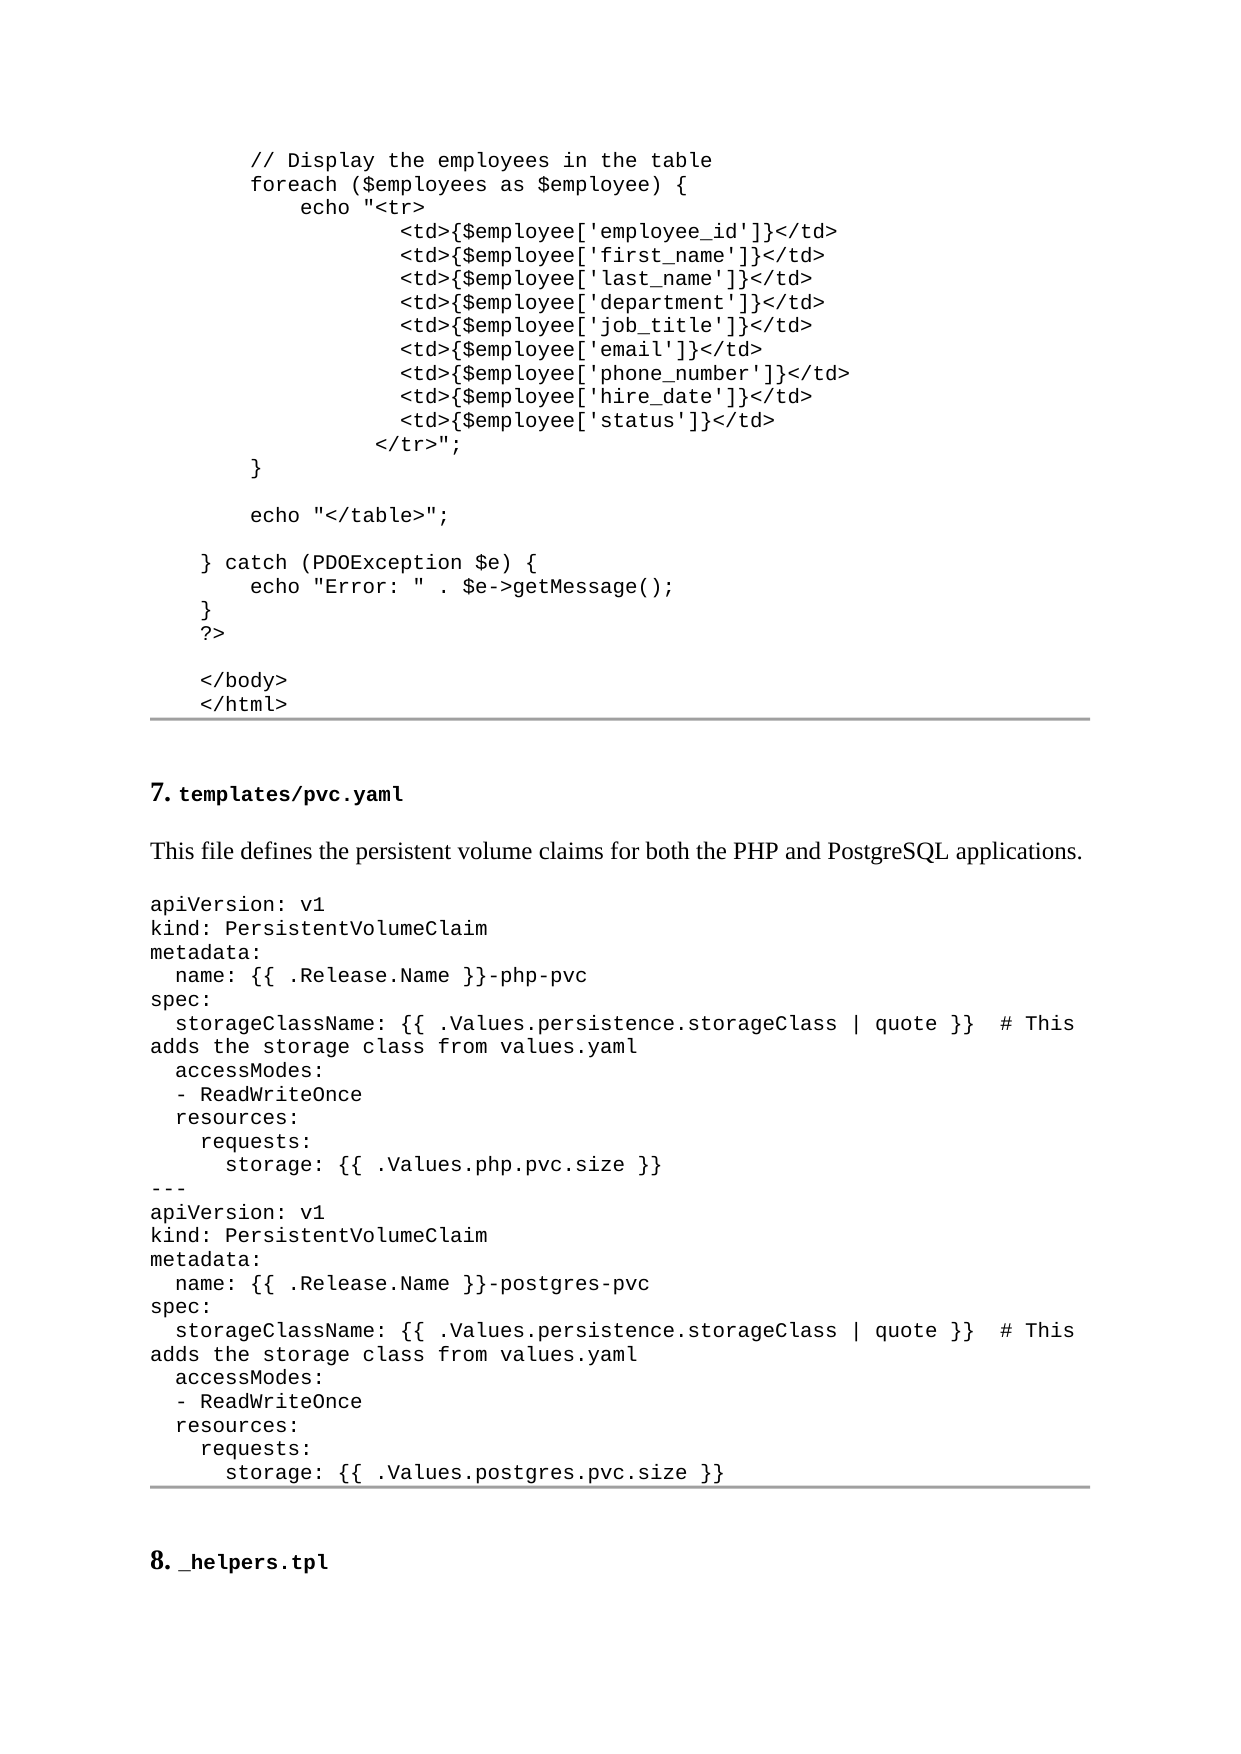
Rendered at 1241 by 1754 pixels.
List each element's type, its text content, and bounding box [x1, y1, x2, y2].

text <td>{$employee['email']}</td> [150, 339, 1090, 363]
text } catch (PDOException $e) { [150, 552, 1090, 576]
text apiVersion: v1 [150, 1202, 1090, 1225]
text metadata: [150, 1249, 1090, 1273]
text accessModes: [150, 1060, 1090, 1083]
text <td>{$employee['last_name']}</td> [150, 268, 1090, 292]
text // Display the employees in the table [150, 150, 1090, 174]
text metadata: [150, 942, 1090, 965]
text </body> [150, 670, 1090, 694]
text } [150, 457, 1090, 481]
text 8. _helpers.tpl [150, 1543, 1090, 1575]
text spec: [150, 1296, 1090, 1320]
text storageClassName: {{ .Values.persistence.storageClass | quote }} # This adds the storage class from values.yaml [150, 1013, 1090, 1060]
text ?> [150, 623, 1090, 647]
text storage: {{ .Values.postgres.pvc.size }} [150, 1462, 1090, 1485]
text --- [150, 1178, 1090, 1202]
text kind: PersistentVolumeClaim [150, 1225, 1090, 1249]
text - ReadWriteOnce [150, 1083, 1090, 1107]
text 7. templates/pvc.yaml [150, 775, 1090, 807]
text </tr>"; [150, 434, 1090, 457]
text echo "<tr> [150, 197, 1090, 221]
text kind: PersistentVolumeClaim [150, 918, 1090, 942]
text requests: [150, 1438, 1090, 1462]
text <td>{$employee['hire_date']}</td> [150, 386, 1090, 410]
text <td>{$employee['phone_number']}</td> [150, 363, 1090, 386]
text } [150, 599, 1090, 623]
text foreach ($employees as $employee) { [150, 174, 1090, 197]
text <td>{$employee['department']}</td> [150, 292, 1090, 316]
text </html> [150, 694, 1090, 717]
text <td>{$employee['status']}</td> [150, 410, 1090, 434]
text resources: [150, 1107, 1090, 1131]
text name: {{ .Release.Name }}-php-pvc [150, 965, 1090, 989]
text This file defines the persistent volume claims for both the PHP and PostgreSQL applications. [150, 836, 1090, 865]
text storage: {{ .Values.php.pvc.size }} [150, 1154, 1090, 1178]
text echo "</table>"; [150, 505, 1090, 528]
text <td>{$employee['job_title']}</td> [150, 316, 1090, 339]
text <td>{$employee['first_name']}</td> [150, 244, 1090, 268]
text spec: [150, 989, 1090, 1013]
text name: {{ .Release.Name }}-postgres-pvc [150, 1273, 1090, 1296]
text storageClassName: {{ .Values.persistence.storageClass | quote }} # This adds the storage class from values.yaml [150, 1320, 1090, 1367]
text resources: [150, 1414, 1090, 1438]
text accessModes: [150, 1367, 1090, 1391]
text - ReadWriteOnce [150, 1391, 1090, 1414]
text apiVersion: v1 [150, 894, 1090, 918]
text requests: [150, 1131, 1090, 1154]
text echo "Error: " . $e->getMessage(); [150, 576, 1090, 599]
text <td>{$employee['employee_id']}</td> [150, 221, 1090, 244]
